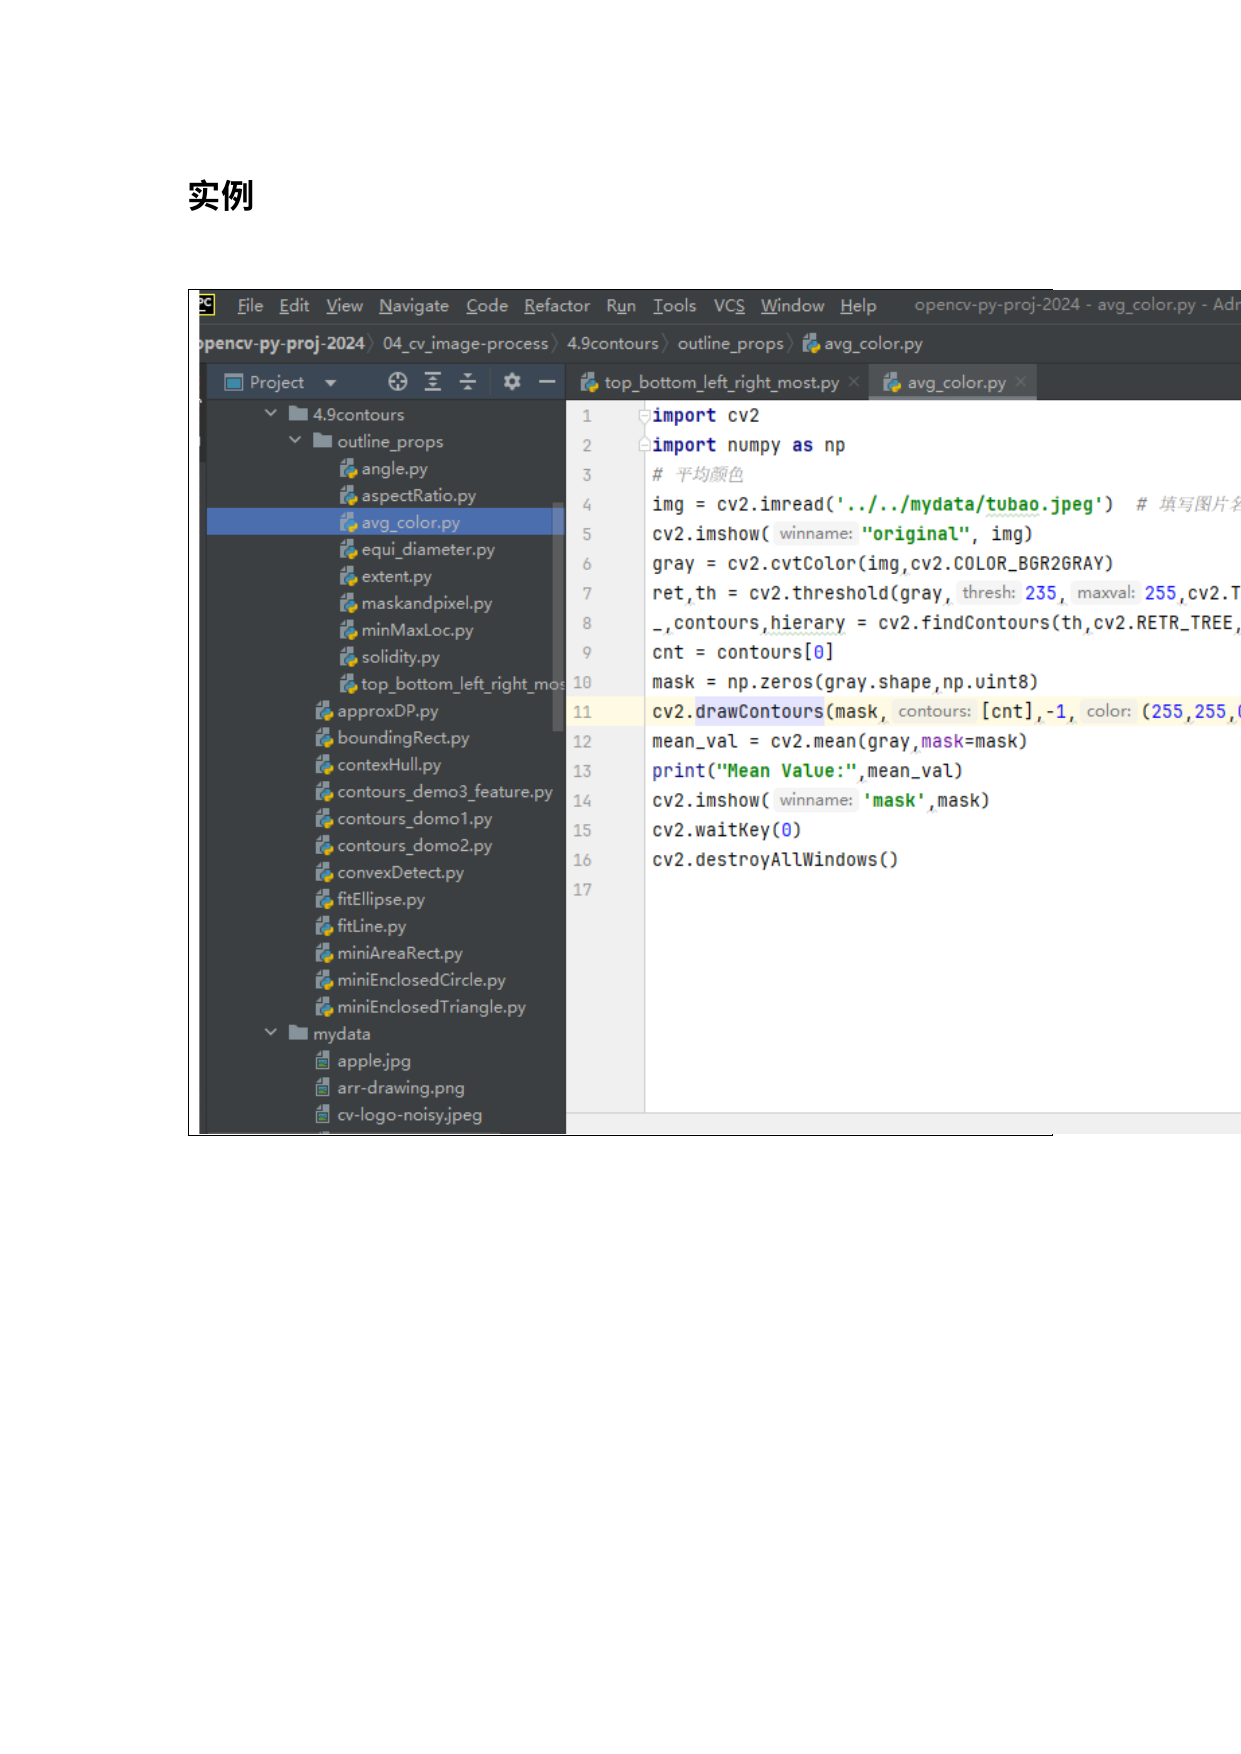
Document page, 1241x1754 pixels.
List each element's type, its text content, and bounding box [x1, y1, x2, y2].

subtitle 实例 [187, 162, 1053, 227]
table_header [189, 290, 1052, 1135]
picture [199, 290, 1241, 1134]
